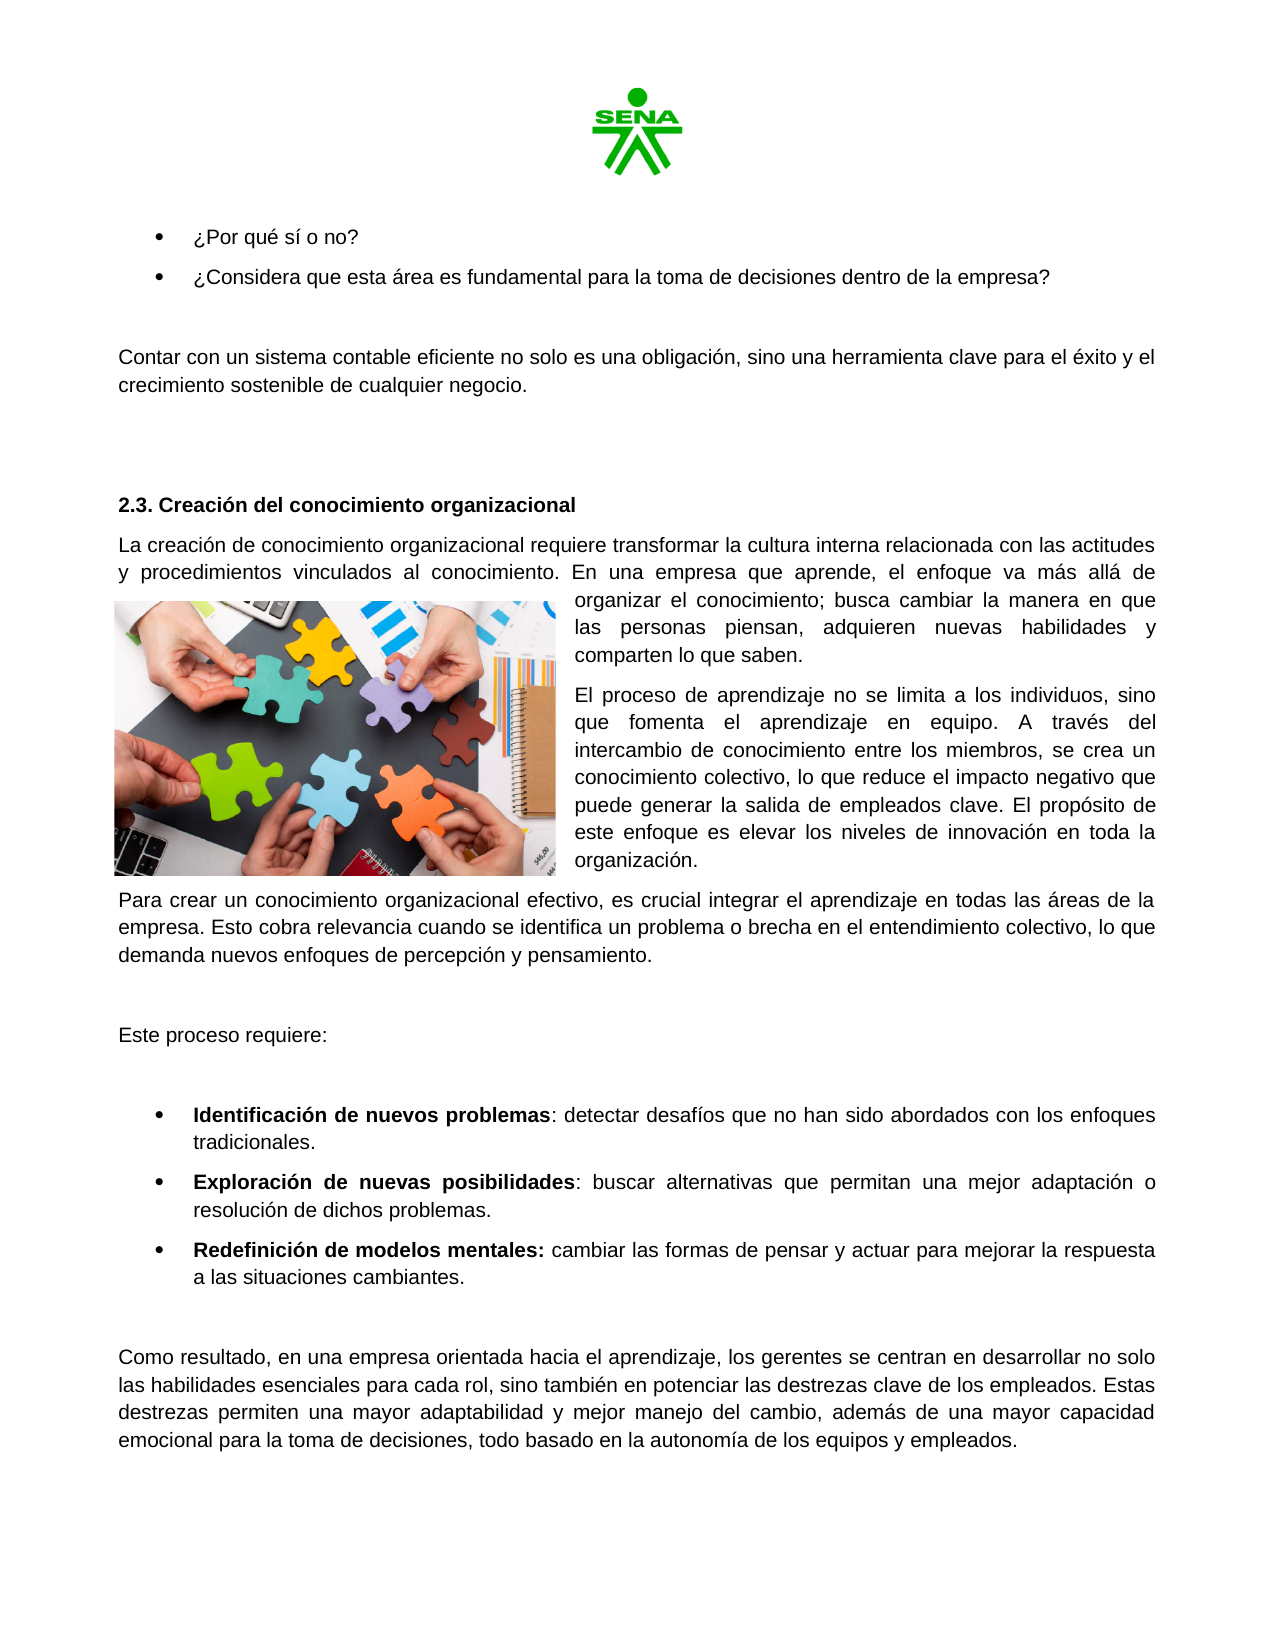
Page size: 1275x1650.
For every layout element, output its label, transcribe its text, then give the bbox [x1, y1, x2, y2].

list Exploración de nuevas posibilidades: buscar alternativas que permitan una mejor adaptación o resolución de dichos problemas. [156, 1170, 1157, 1222]
text Este proceso requiere: [118, 1022, 1157, 1046]
text El proceso de aprendizaje no se limita a los individuos, sino que fomenta el aprendizaje en equipo. A través del intercambio de conocimiento entre los miembros, se crea un conocimiento colectivo, lo que reduce el impacto negativo que puede generar la salida de empleados clave. El propósito de este enfoque es elevar los niveles de innovación en toda la organización. [556, 682, 1157, 871]
list Redefinición de modelos mentales: cambiar las formas de pensar y actuar para mejorar la respuesta a las situaciones cambiantes. [156, 1238, 1157, 1289]
list ¿Considera que esta área es fundamental para la toma de decisiones dentro de la empresa? [156, 265, 1157, 289]
list Identificación de nuevos problemas: detectar desafíos que no han sido abordados con los enfoques tradicionales. [156, 1102, 1157, 1154]
text Como resultado, en una empresa orientada hacia el aprendizaje, los gerentes se centran en desarrollar no solo las habilidades esenciales para cada rol, sino también en potenciar las destrezas clave de los empleados. Estas destrezas permiten una mayor adaptabilidad y mejor manejo del cambio, además de una mayor capacidad emocional para la toma de decisiones, todo basado en la autonomía de los equipos y empleados. [118, 1345, 1157, 1452]
text La creación de conocimiento organizacional requiere transformar la cultura interna relacionada con las actitudes y procedimientos vinculados al conocimiento. En una empresa que aprende, el enfoque va más allá de organizar el conocimiento; busca cambiar la manera en que las personas piensan, adquieren nuevas habilidades y comparten lo que saben. [118, 532, 1157, 666]
list ¿Por qué sí o no? [156, 225, 1157, 249]
text 2.3. Creación del conocimiento organizacional [118, 492, 1157, 516]
text Contar con un sistema contable eficiente no solo es una obligación, sino una herramienta clave para el éxito y el crecimiento sostenible de cualquier negocio. [118, 345, 1157, 396]
picture [114, 601, 556, 876]
text Para crear un conocimiento organizacional efectivo, es crucial integrar el aprendizaje en todas las áreas de la empresa. Esto cobra relevancia cuando se identifica un problema o brecha en el entendimiento colectivo, lo que demanda nuevos enfoques de percepción y pensamiento. [118, 887, 1157, 966]
picture [592, 87, 683, 176]
